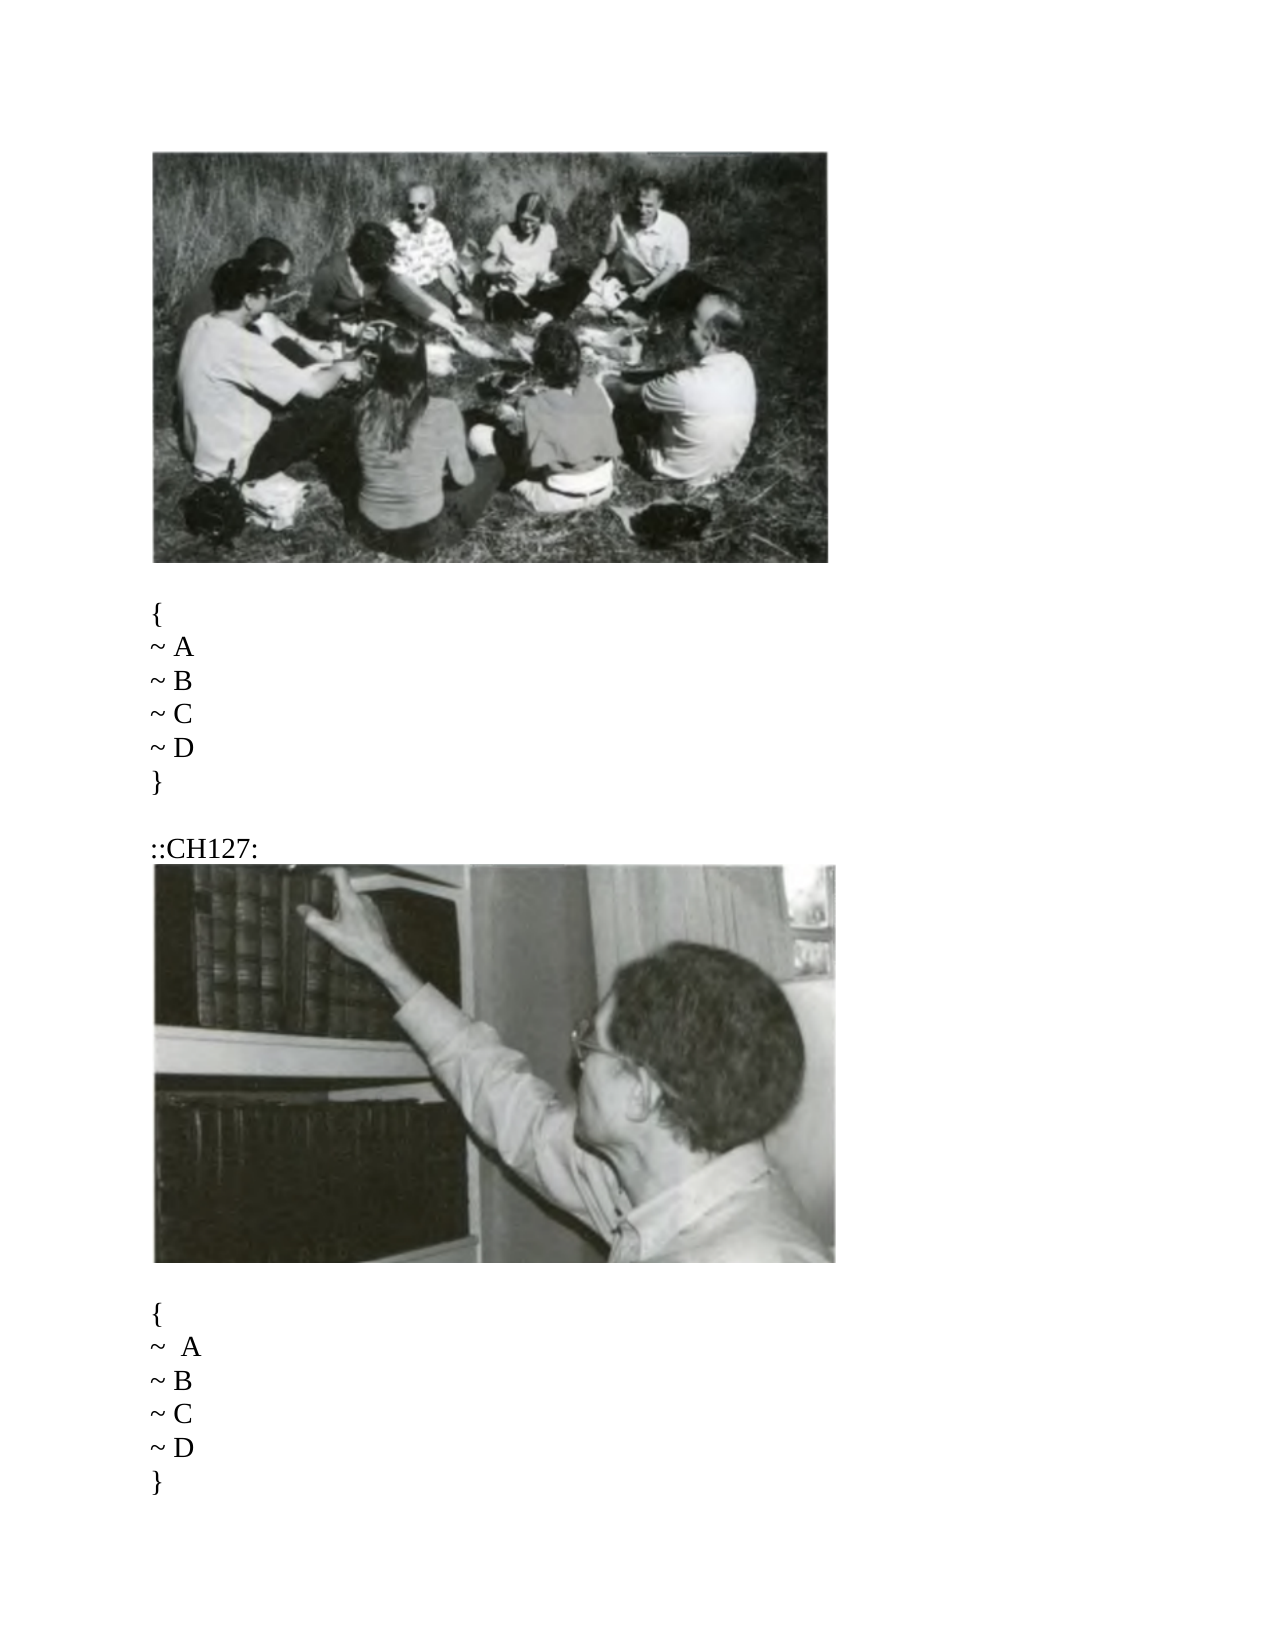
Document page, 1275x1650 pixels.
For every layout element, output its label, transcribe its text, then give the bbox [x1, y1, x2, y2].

text ~ A [150, 629, 1125, 663]
text ~ B [150, 1363, 1125, 1397]
text ~ D [150, 730, 1125, 764]
text } [150, 1464, 1125, 1497]
picture [150, 150, 835, 563]
text ::CH127: [150, 831, 1125, 864]
text ~ C [150, 1397, 1125, 1430]
picture [150, 864, 844, 1263]
text ~ D [150, 1430, 1125, 1464]
text { [150, 1296, 1125, 1329]
text ~ A [150, 1329, 1125, 1363]
text } [150, 764, 1125, 797]
text ~ B [150, 663, 1125, 697]
text { [150, 596, 1125, 629]
text ~ C [150, 697, 1125, 730]
